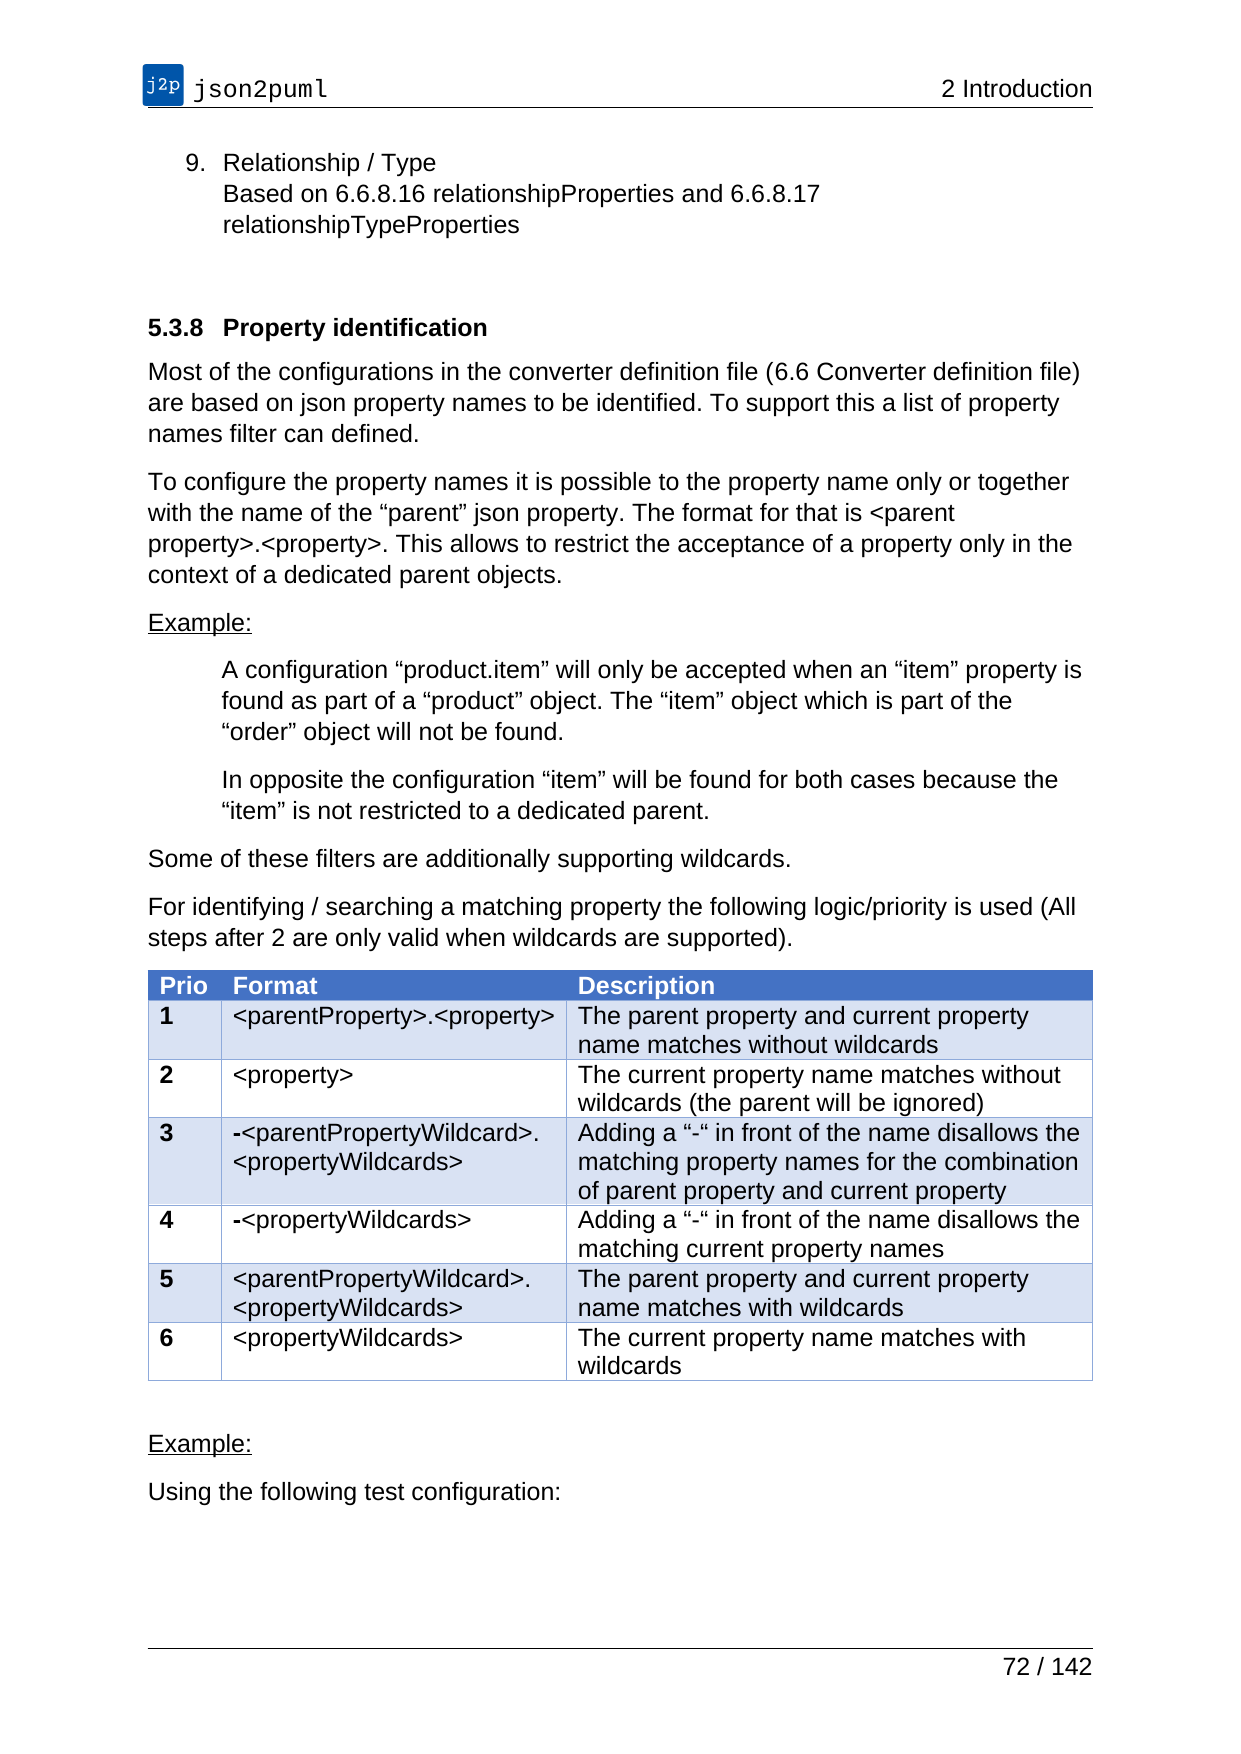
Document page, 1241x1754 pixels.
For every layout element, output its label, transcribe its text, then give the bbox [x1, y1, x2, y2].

table_cell 4 [149, 1206, 221, 1263]
table_cell 6 [149, 1323, 221, 1380]
table_cell <property> [222, 1060, 566, 1117]
table_cell -<parentPropertyWildcard>. <propertyWildcards> [222, 1118, 566, 1204]
text For identifying / searching a matching property the following logic/priority is used (All steps after 2 are only valid when wildcards are supported). [148, 892, 1093, 951]
list Relationship / Type Based on 6.6.8.16 relationshipProperties and 6.6.8.17 relationshipTypeProperties [185, 148, 1093, 238]
picture [142, 64, 184, 106]
text Example: [148, 1429, 1093, 1458]
text Some of these filters are additionally supporting wildcards. [148, 844, 1093, 873]
table_header Prio [149, 971, 221, 1000]
table_cell The current property name matches without wildcards (the parent will be ignored) [567, 1060, 1092, 1117]
table_cell 2 [149, 1060, 221, 1117]
table_cell <parentProperty>.<property> [222, 1001, 566, 1059]
table_cell The current property name matches with wildcards [567, 1323, 1092, 1380]
table_cell Adding a “-“ in front of the name disallows the matching current property names [567, 1206, 1092, 1263]
text To configure the property names it is possible to the property name only or together with the name of the “parent” json property. The format for that is <parent property>.<property>. This allows to restrict the acceptance of a property only in the context of a dedicated parent objects. [148, 467, 1093, 589]
table_header Format [222, 971, 566, 1000]
table_header Description [567, 971, 1092, 1000]
subtitle Property identification [148, 313, 1093, 342]
text Example: [148, 608, 1093, 636]
table_cell 1 [149, 1001, 221, 1059]
text A configuration “product.item” will only be accepted when an “item” property is found as part of a “product” object. The “item” object which is part of the “order” object will not be found. [221, 655, 1093, 746]
text In opposite the configuration “item” will be found for both cases because the “item” is not restricted to a dedicated parent. [221, 765, 1093, 825]
table_cell <parentPropertyWildcard>. <propertyWildcards> [222, 1264, 566, 1322]
table_cell <propertyWildcards> [222, 1323, 566, 1380]
table_cell 3 [149, 1118, 221, 1204]
table_cell The parent property and current property name matches without wildcards [567, 1001, 1092, 1059]
table_cell -<propertyWildcards> [222, 1206, 566, 1263]
text Most of the configurations in the converter definition file (6.6 Converter definition file) are based on json property names to be identified. To support this a list of property names filter can defined. [148, 357, 1093, 448]
table_cell The parent property and current property name matches with wildcards [567, 1264, 1092, 1322]
table_cell 5 [149, 1264, 221, 1322]
table_cell Adding a “-“ in front of the name disallows the matching property names for the combination of parent property and current property [567, 1118, 1092, 1204]
text Using the following test configuration: [148, 1477, 1093, 1505]
